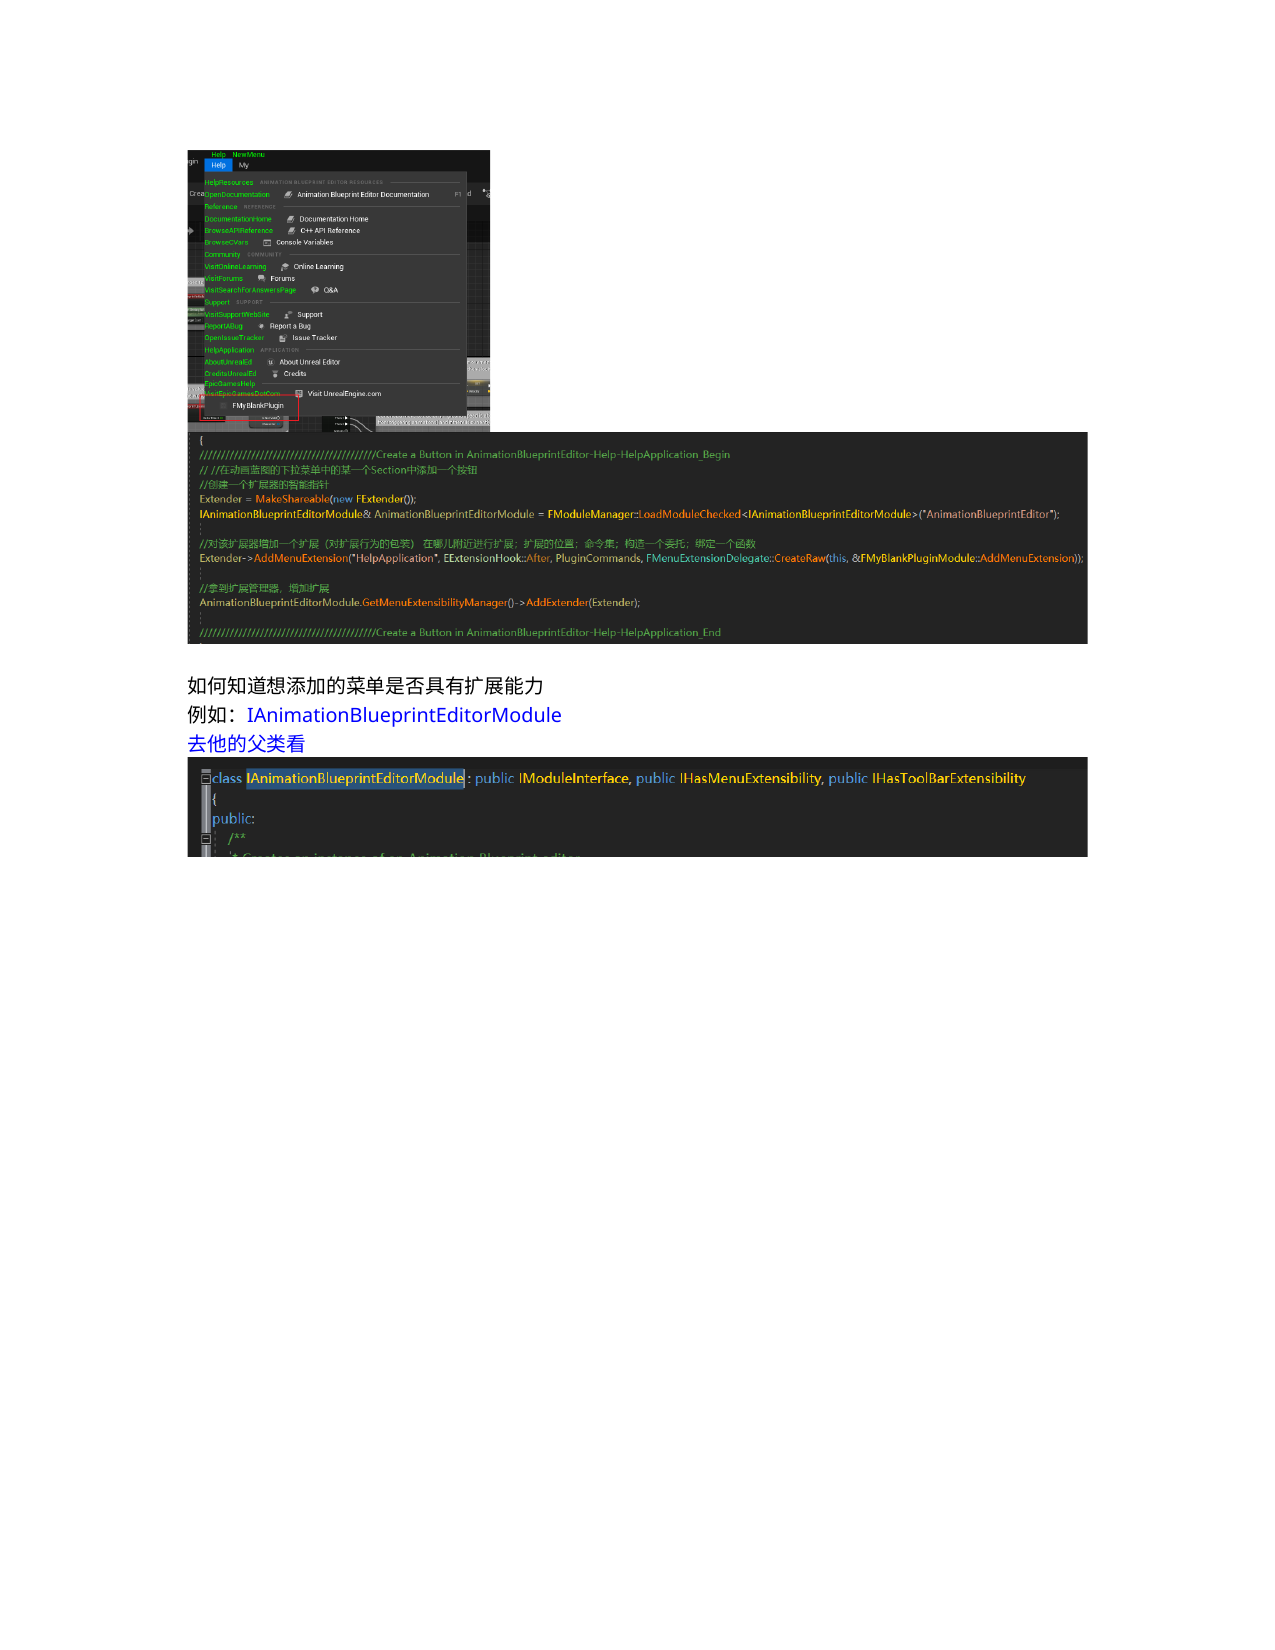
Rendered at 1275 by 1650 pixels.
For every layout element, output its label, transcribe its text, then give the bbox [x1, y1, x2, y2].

text 例如：IAnimationBlueprintEditorModule [187, 699, 1087, 728]
text 去他的父类看 [187, 728, 1087, 757]
text 如何知道想添加的菜单是否具有扩展能力 [187, 671, 1087, 699]
picture [187, 150, 1088, 644]
picture [187, 757, 1088, 857]
